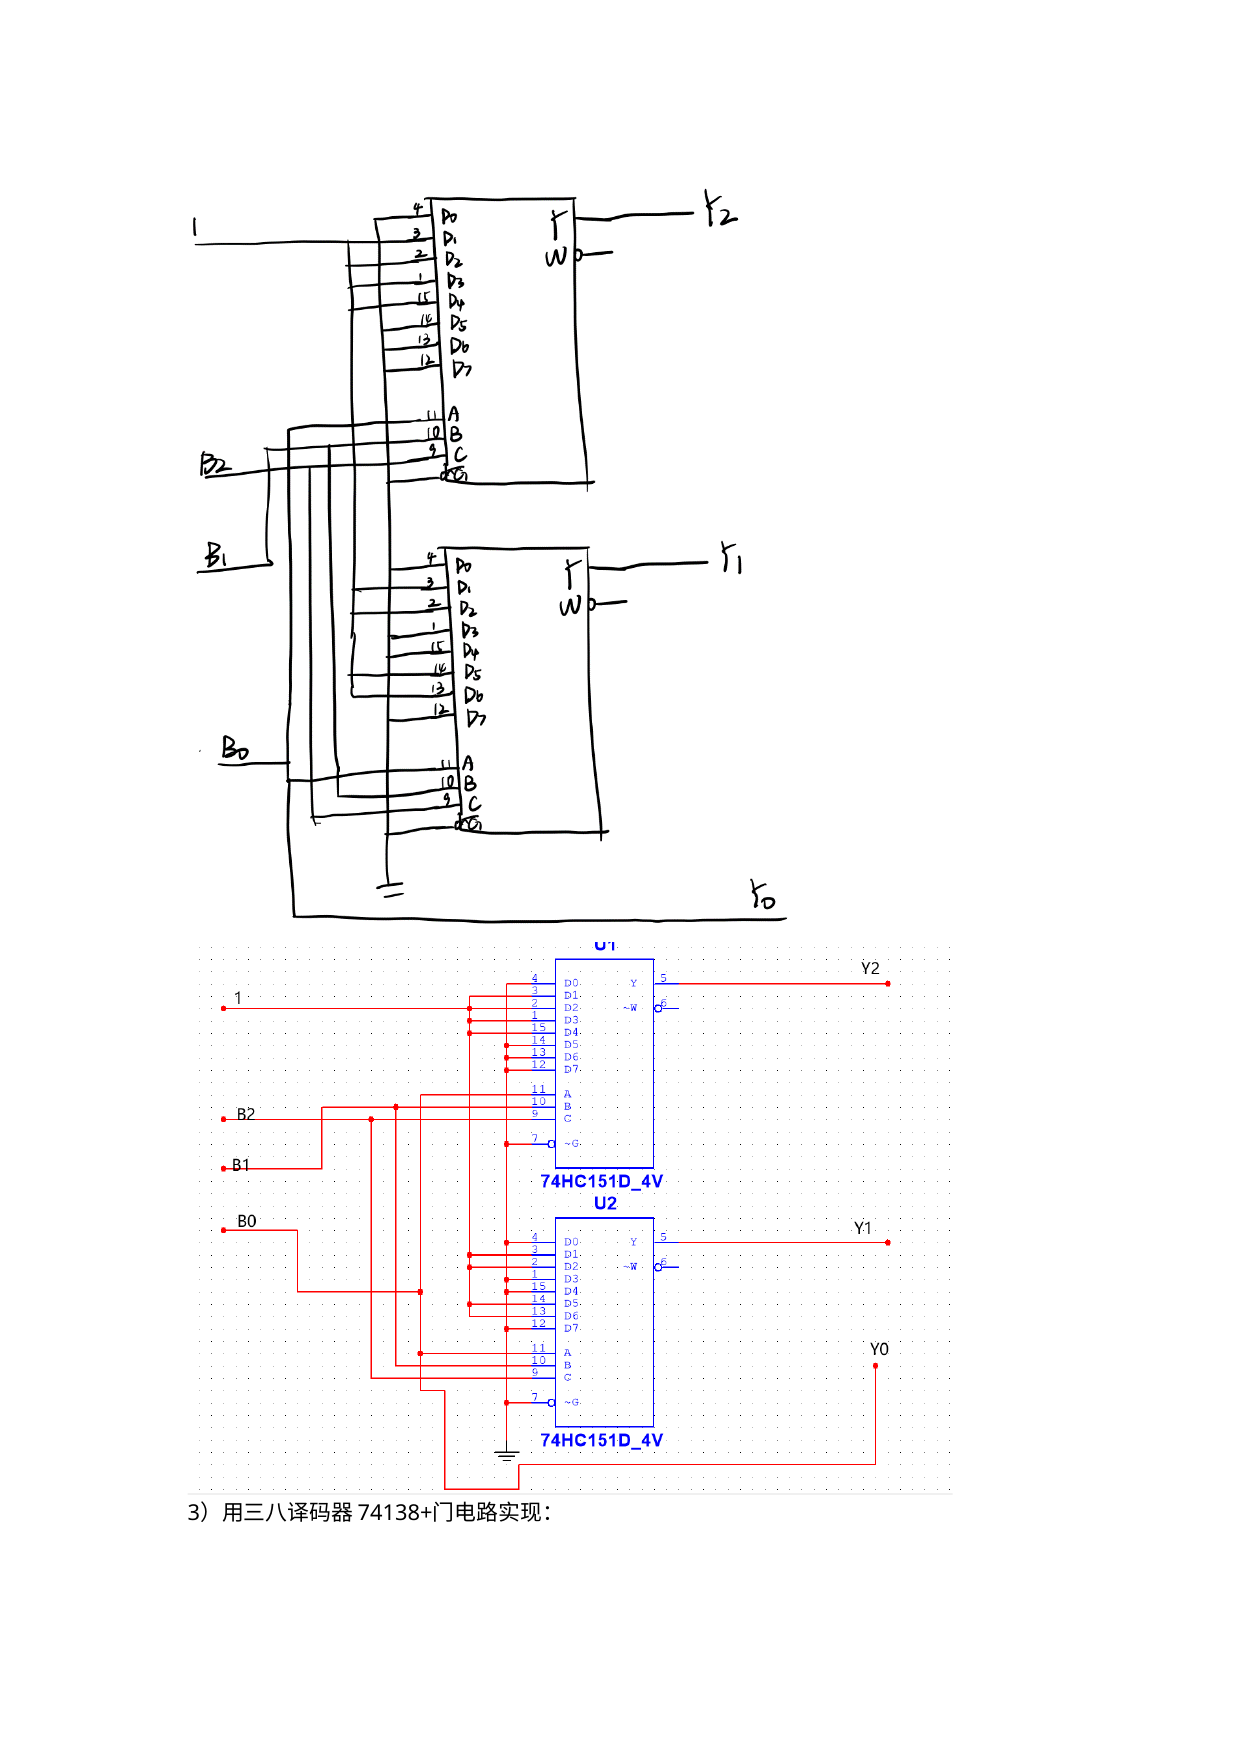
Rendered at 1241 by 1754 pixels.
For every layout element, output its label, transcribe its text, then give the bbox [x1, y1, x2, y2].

text 3）用三八译码器74138+门电路实现： [187, 1494, 1053, 1527]
picture [187, 162, 828, 940]
picture [187, 942, 953, 1495]
